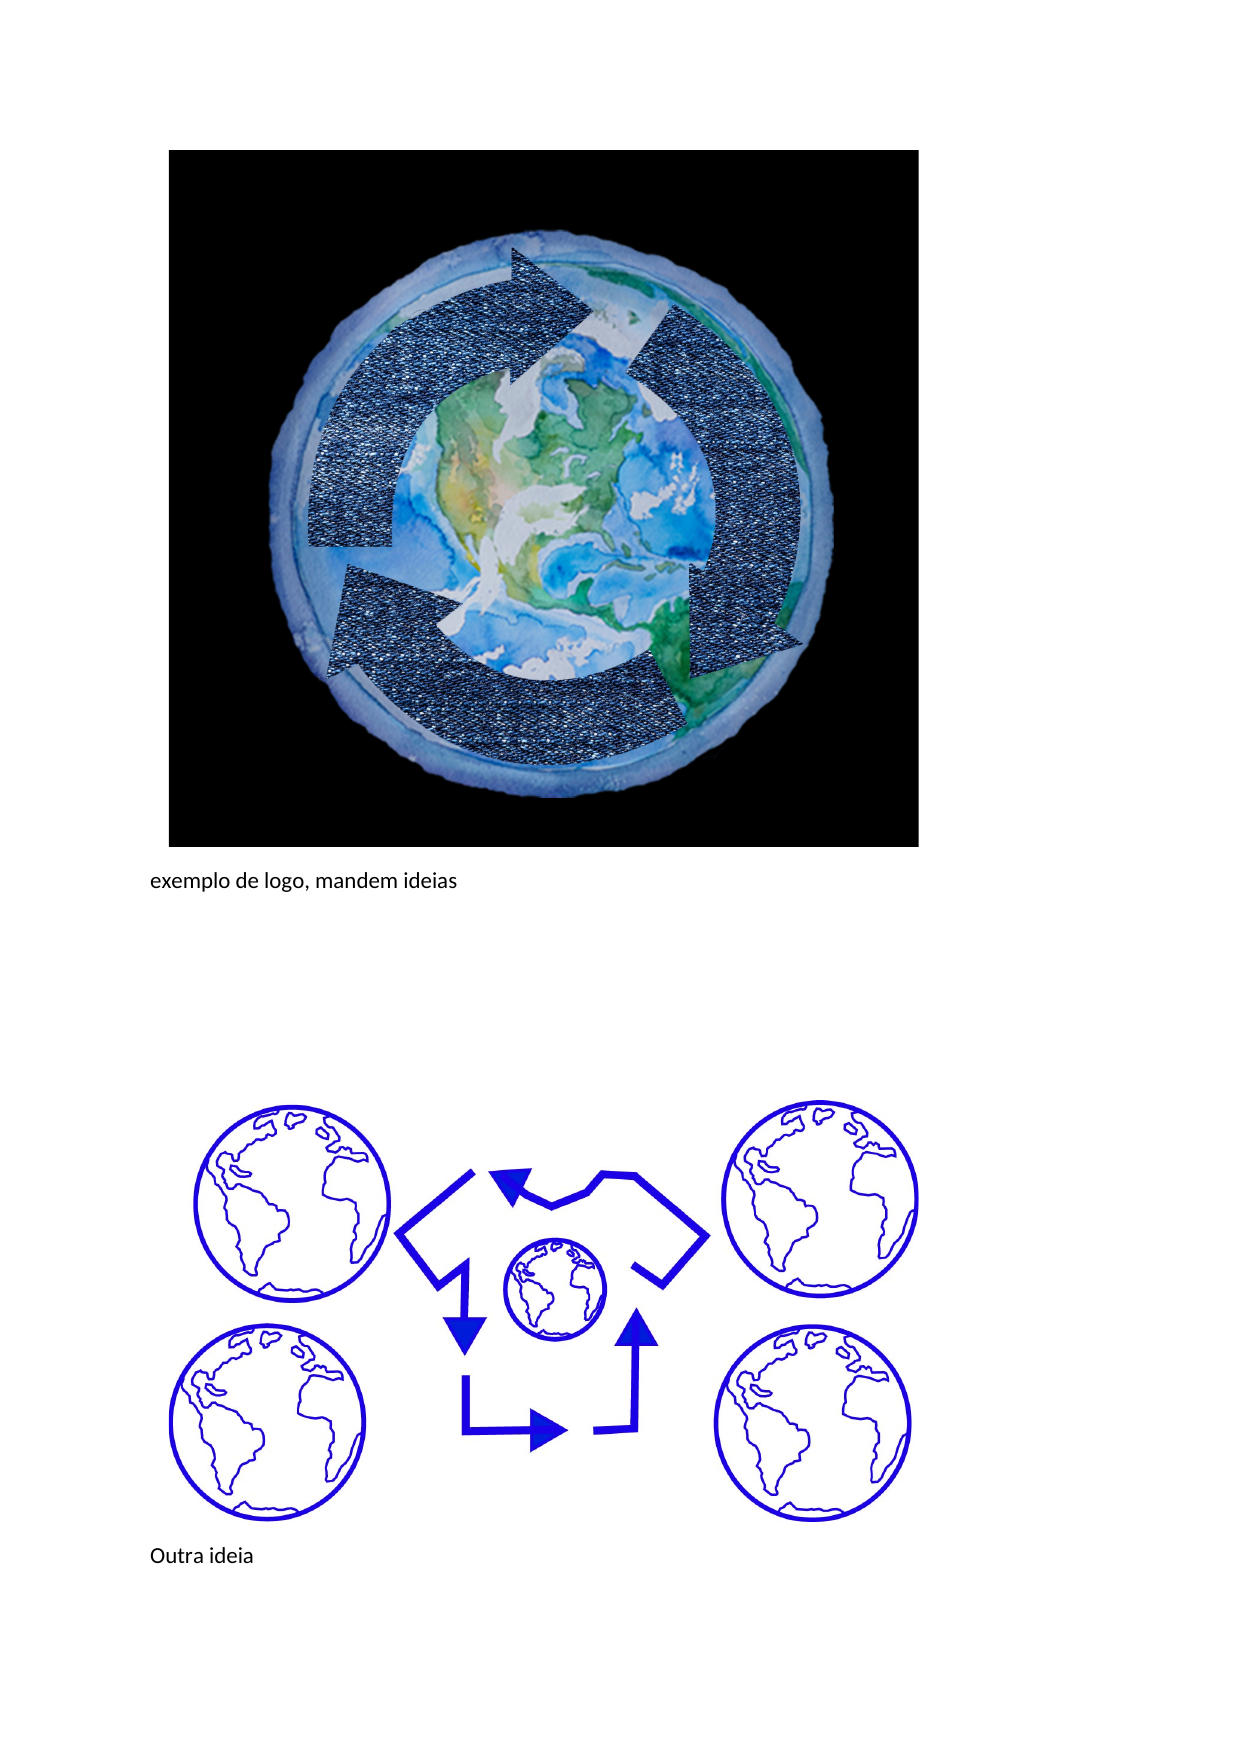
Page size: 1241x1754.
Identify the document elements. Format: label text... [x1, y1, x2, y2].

text exemplo de logo, mandem ideias [150, 866, 1090, 894]
text Outra ideia [150, 1541, 1090, 1569]
